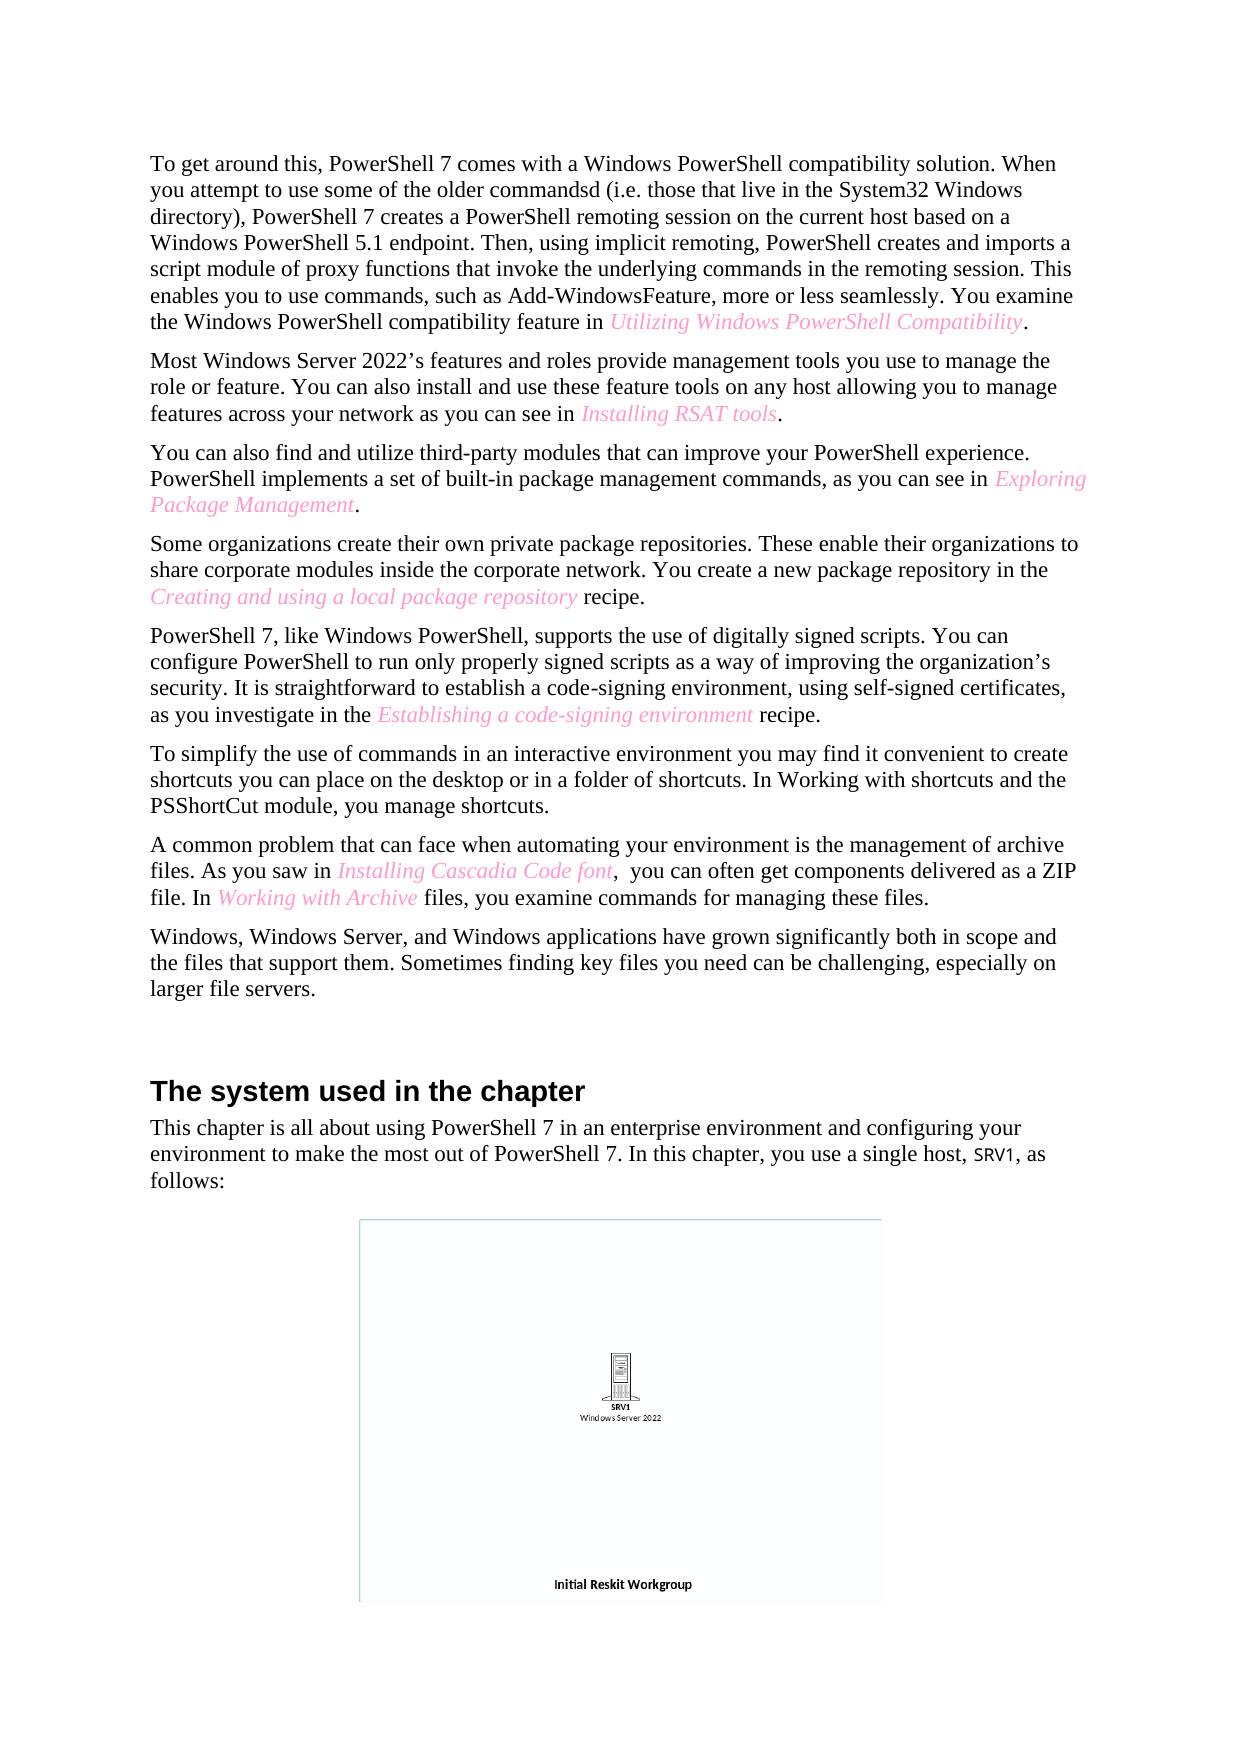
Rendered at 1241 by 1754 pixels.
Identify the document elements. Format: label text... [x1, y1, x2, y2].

text This chapter is all about using PowerShell 7 in an enterprise environment and configuring your environment to make the most out of PowerShell 7. In this chapter, you use a single host, SRV1, as follows: [150, 1114, 1090, 1193]
text To simplify the use of commands in an interactive environment you may find it convenient to create shortcuts you can place on the desktop or in a folder of shortcuts. In Working with shortcuts and the PSShortCut module, you manage shortcuts. [150, 739, 1090, 819]
text Most Windows Server 2022’s features and roles provide management tools you use to manage the role or feature. You can also install and use these feature tools on any host allowing you to manage features across your network as you can see in Installing RSAT tools. [150, 347, 1090, 426]
text PowerShell 7, like Windows PowerShell, supports the use of digitally signed scripts. You can configure PowerShell to run only properly signed scripts as a way of improving the organization’s security. It is straightforward to establish a code-signing environment, using self-signed certificates, as you investigate in the Establishing a code-signing environment recipe. [150, 622, 1090, 727]
text To get around this, PowerShell 7 comes with a Windows PowerShell compatibility solution. When you attempt to use some of the older commandsd (i.e. those that live in the System32 Windows directory), PowerShell 7 creates a PowerShell remoting session on the current host based on a Windows PowerShell 5.1 endpoint. Then, using implicit remoting, PowerShell creates and imports a script module of proxy functions that invoke the underlying commands in the remoting session. This enables you to use commands, such as Add-WindowsFeature, more or less seamlessly. You examine the Windows PowerShell compatibility feature in Utilizing Windows PowerShell Compatibility. [150, 150, 1090, 334]
text Some organizations create their own private package repositories. These enable their organizations to share corporate modules inside the corporate network. You create a new package repository in the Creating and using a local package repository recipe. [150, 530, 1090, 609]
text Windows, Windows Server, and Windows applications have grown significantly both in scope and the files that support them. Sometimes finding key files you need can be challenging, especially on larger file servers. [150, 923, 1090, 1002]
text You can also find and utilize third-party modules that can improve your PowerShell experience. PowerShell implements a set of built-in package management commands, as you can see in Exploring Package Management. [150, 438, 1090, 518]
subtitle The system used in the chapter [150, 1074, 1090, 1107]
text A common problem that can face when automating your environment is the management of archive files. As you saw in Installing Cascadia Code font, you can often get components delivered as a ZIP file. In Working with Archive files, you examine commands for managing these files. [150, 831, 1090, 910]
